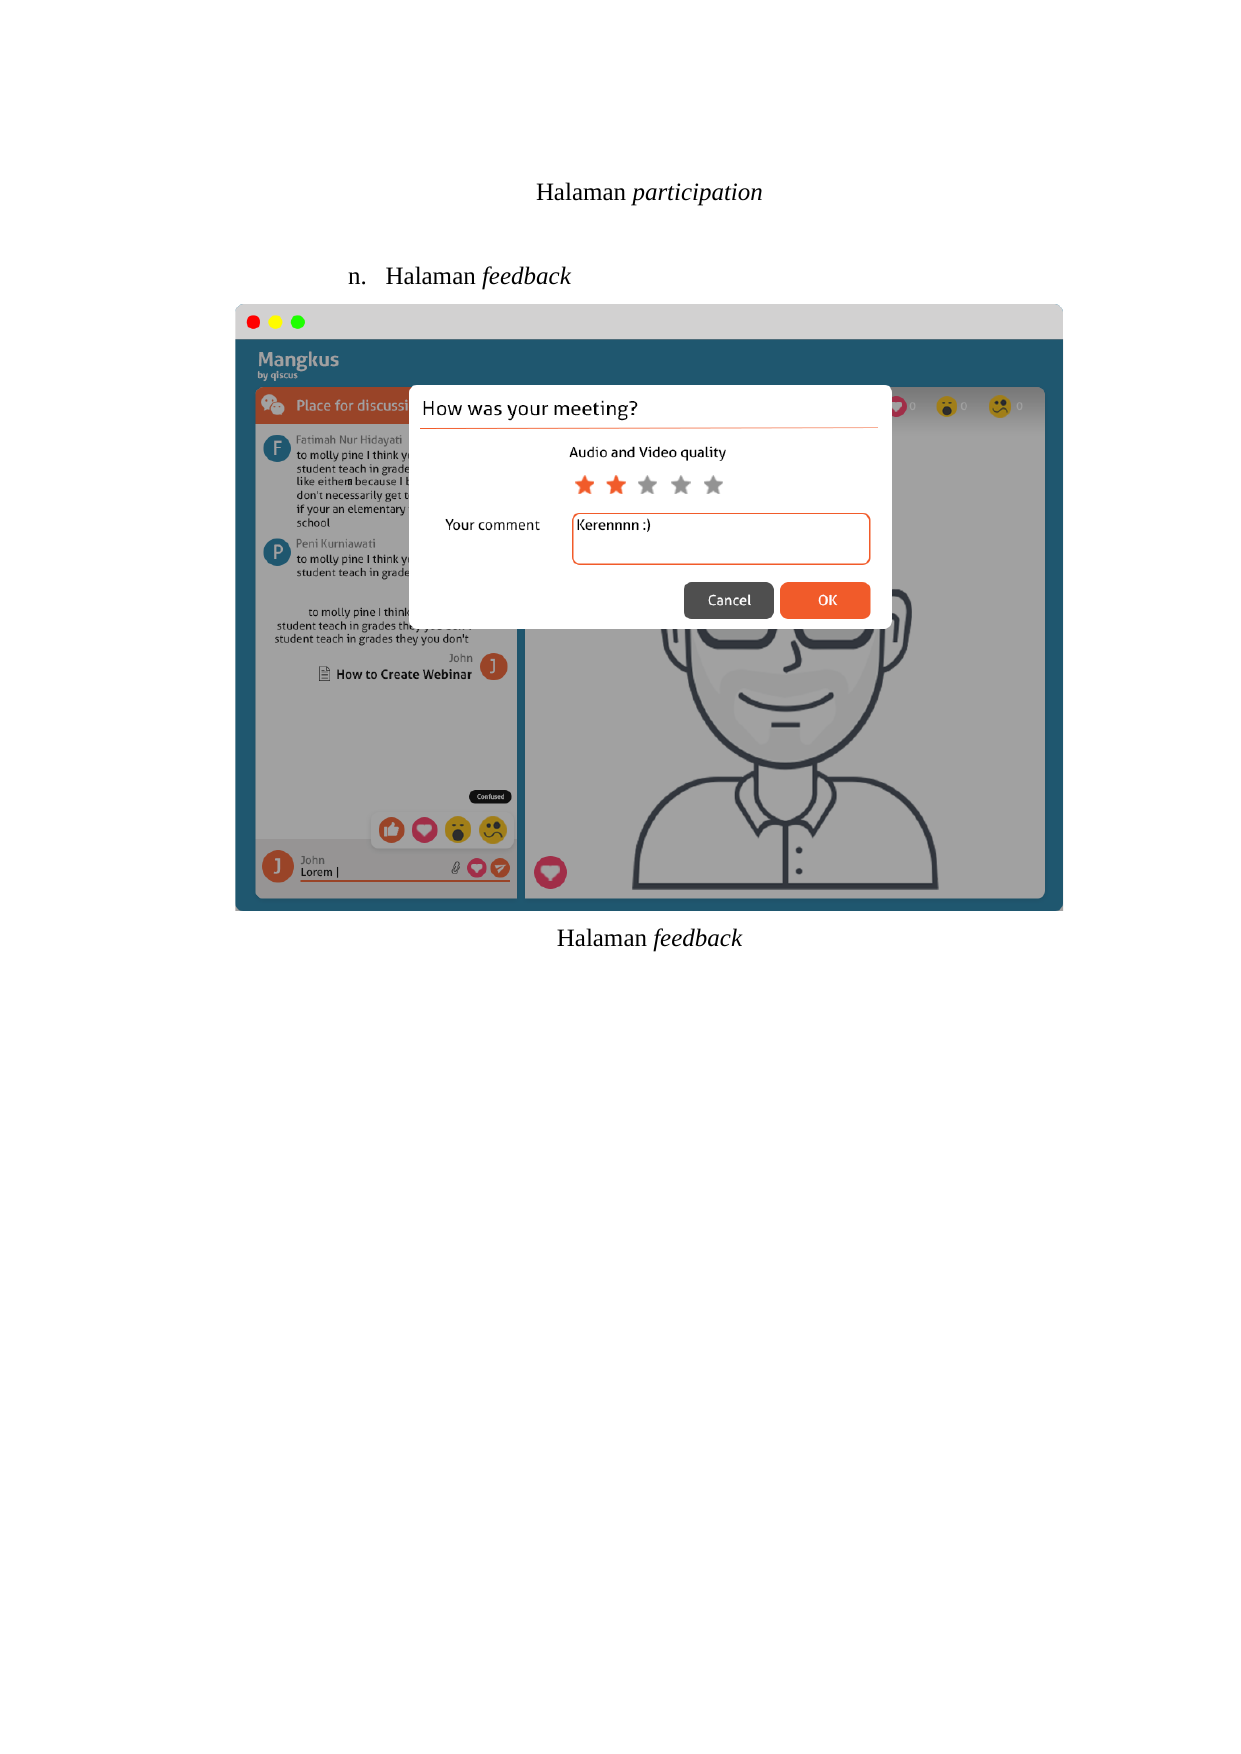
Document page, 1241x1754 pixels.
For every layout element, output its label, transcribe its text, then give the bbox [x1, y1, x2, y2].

text Halaman participation [235, 177, 1063, 206]
text Halaman feedback [235, 923, 1063, 952]
list Halaman feedback [348, 261, 1063, 289]
picture [235, 303, 1064, 911]
